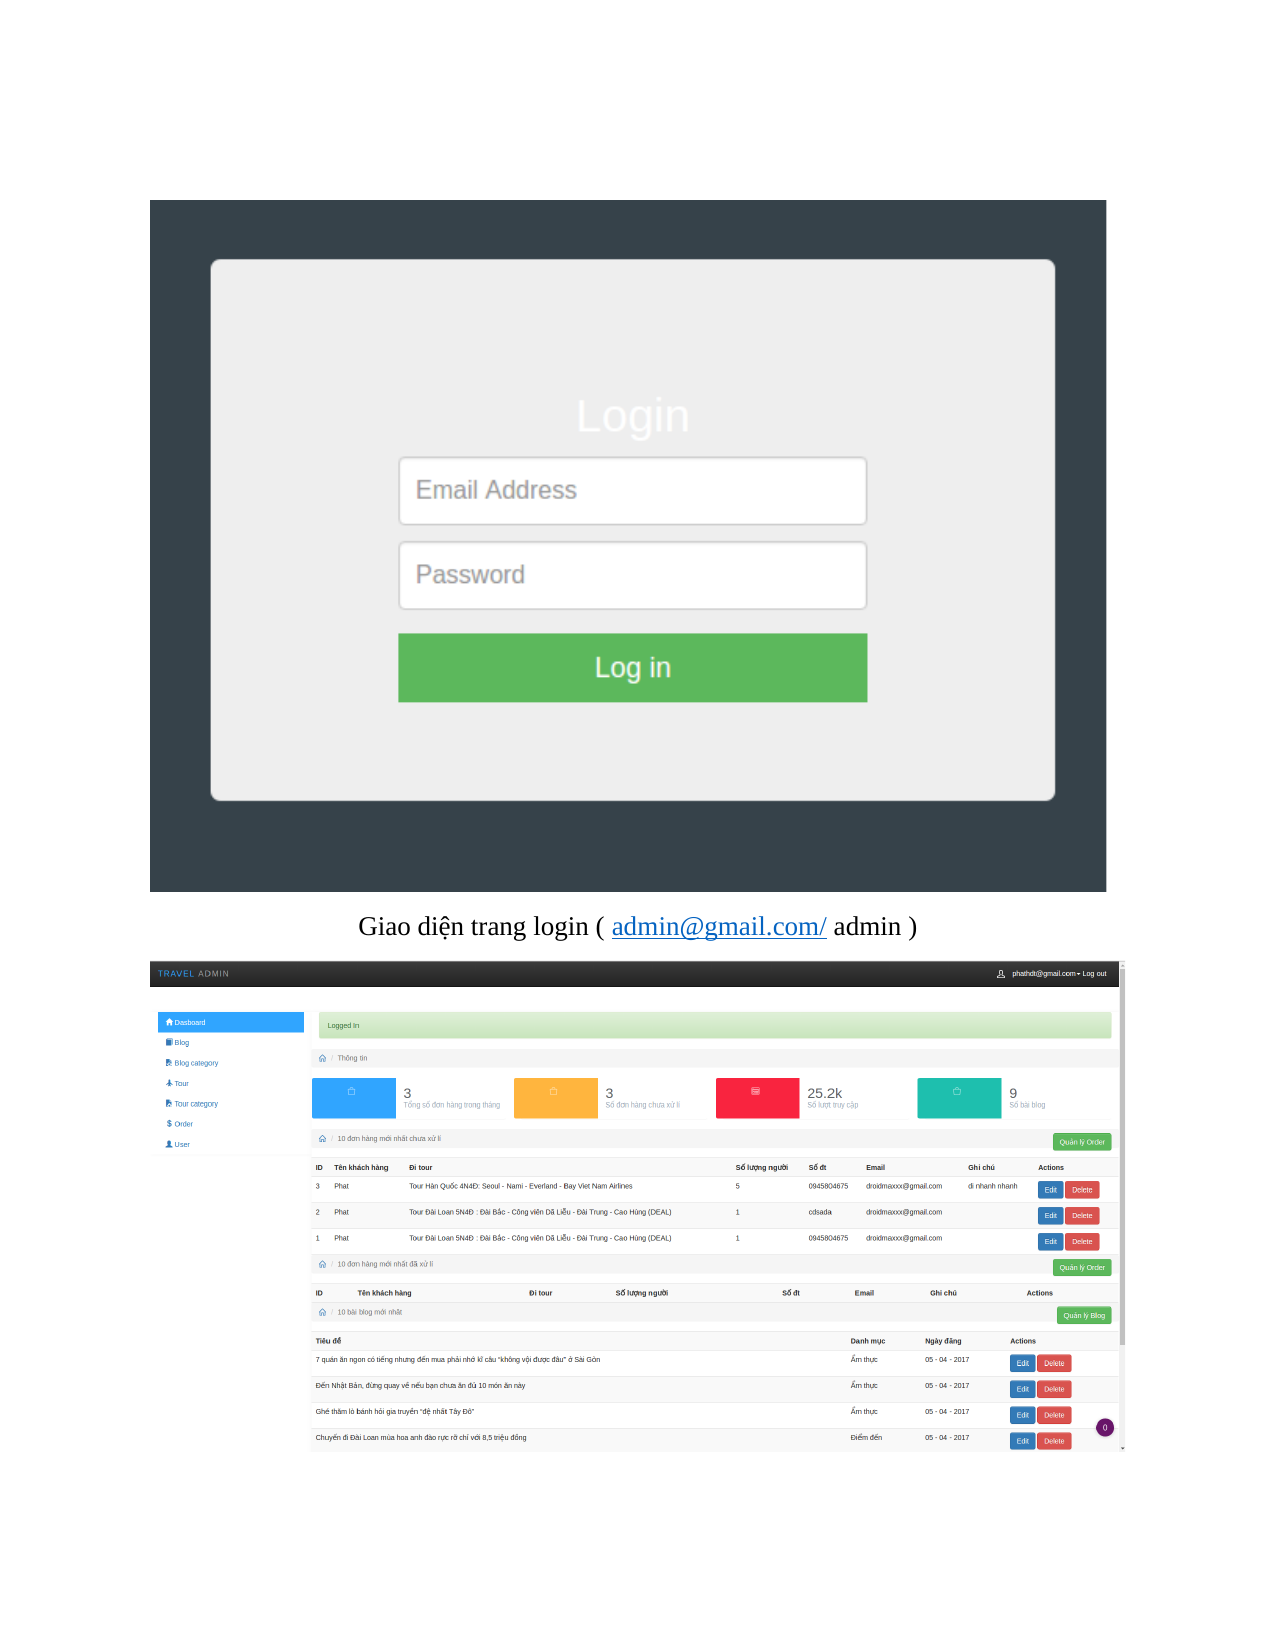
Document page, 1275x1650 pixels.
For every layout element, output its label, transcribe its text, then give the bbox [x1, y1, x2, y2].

picture [150, 200, 1107, 892]
text Giao diện trang login ( admin@gmail.com/ admin ) [150, 911, 1125, 942]
picture [150, 960, 1125, 1452]
